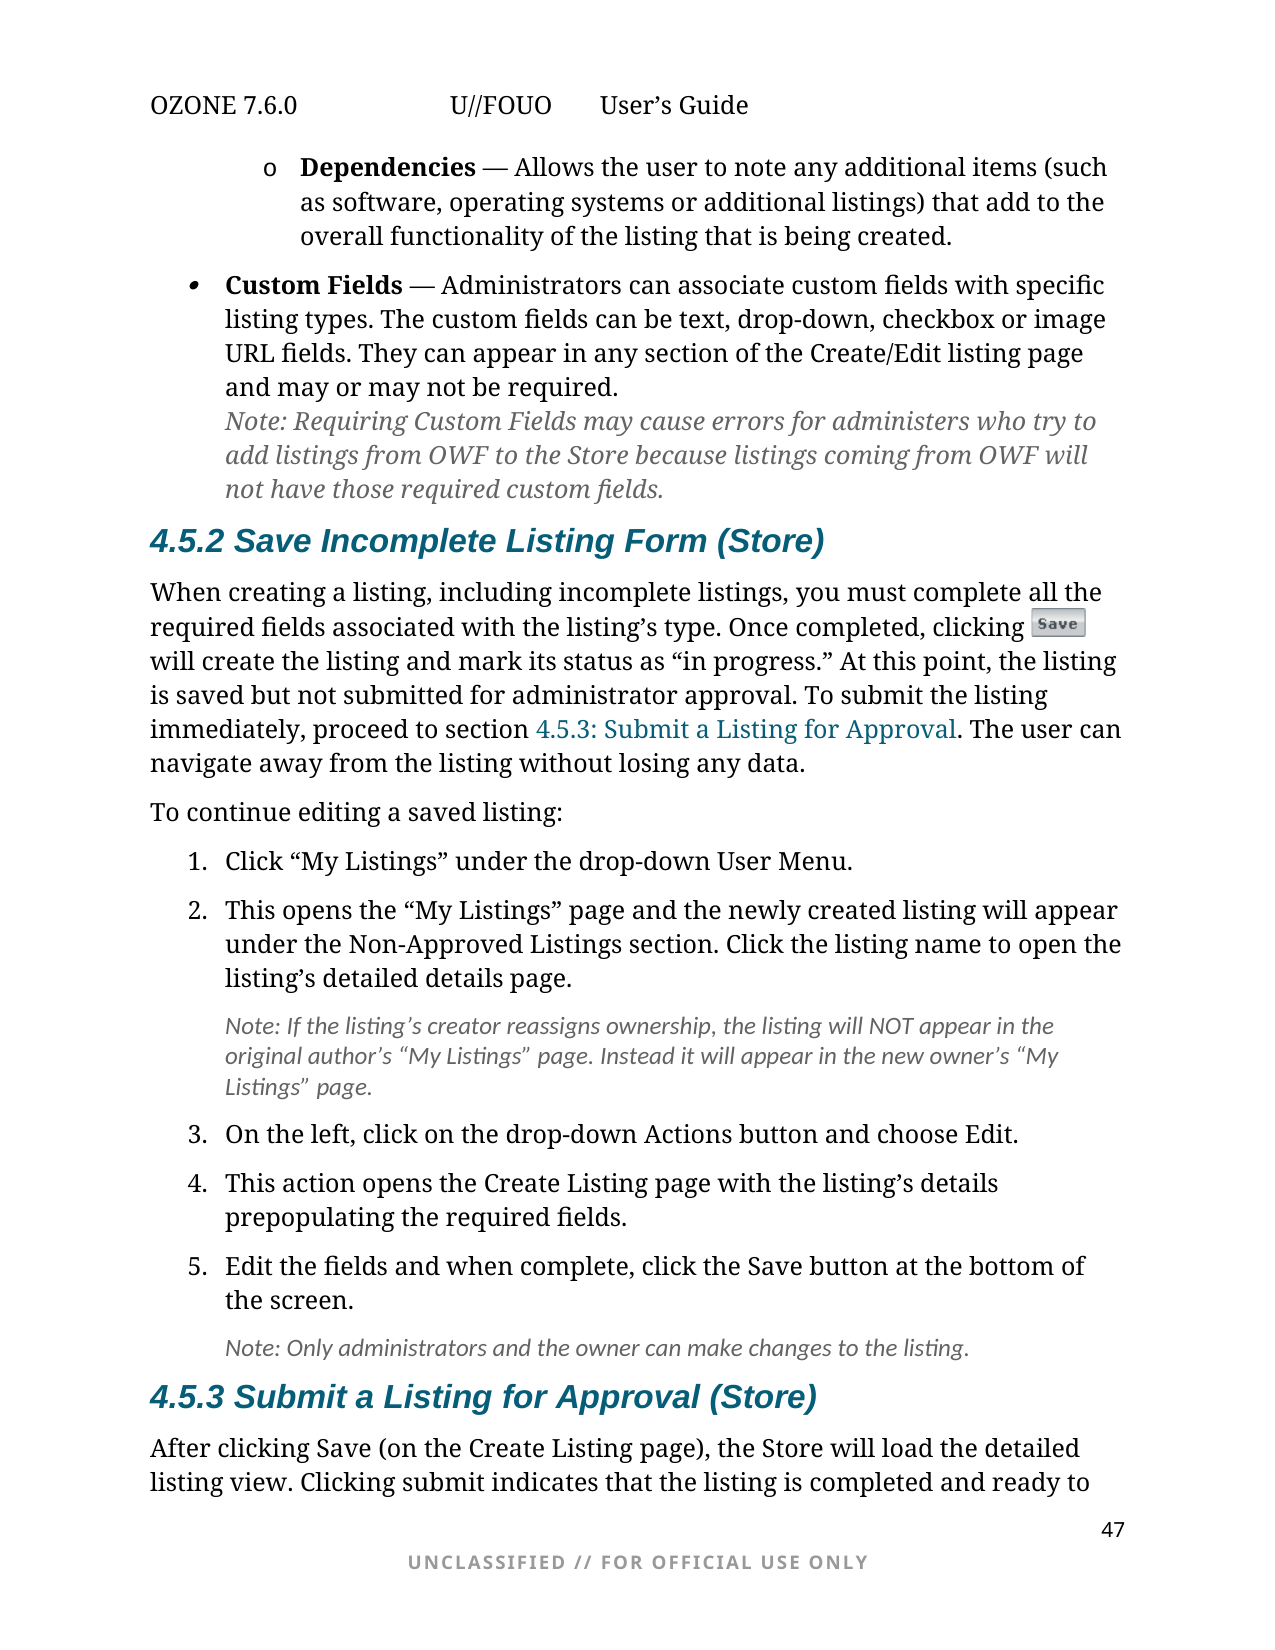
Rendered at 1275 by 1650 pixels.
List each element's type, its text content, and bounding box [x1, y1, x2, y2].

list Click “My Listings” under the drop-down User Menu. [187, 844, 1125, 878]
subtitle Submit a Listing for Approval (Store) [150, 1377, 1125, 1416]
list Custom Fields — Administrators can associate custom fields with specific listing types. The custom fields can be text, drop-down, checkbox or image URL fields. They can appear in any section of the Create/Edit listing page and may or may not be required. Note: Requiring Custom Fields may cause errors for administers who try to add listings from OWF to the Store because listings coming from OWF will not have those required custom fields. [187, 267, 1125, 506]
list Dependencies — Allows the user to note any additional items (such as software, operating systems or additional listings) that add to the overall functionality of the listing that is being created. [262, 150, 1125, 252]
list On the left, click on the drop-down Actions button and choose Edit. [187, 1117, 1125, 1151]
text To continue editing a saved listing: [150, 795, 1125, 829]
text Note: If the listing’s creator reassigns ownership, the listing will NOT appear in the original author’s “My Listings” page. Instead it will appear in the new owner’s “My Listings” page. [225, 1010, 1125, 1102]
text Note: Only administrators and the owner can make changes to the listing. [225, 1332, 1125, 1362]
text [150, 1431, 1125, 1499]
list This action opens the Create Listing page with the listing’s details prepopulating the required fields. [187, 1166, 1125, 1234]
list Edit the fields and when complete, click the Save button at the bottom of the screen. [187, 1249, 1125, 1317]
text When creating a listing, including incomplete listings, you must complete all the required fields associated with the listing’s type. Once completed, clicking will create the listing and mark its status as “in progress.” At this point, the listing is saved but not submitted for administrator approval. To submit the listing immediately, proceed to section 4.5.3: Submit a Listing for Approval. The user can navigate away from the listing without losing any data. [150, 574, 1125, 780]
subtitle Save Incomplete Listing Form (Store) [150, 521, 1125, 559]
picture [1031, 608, 1086, 637]
list This opens the “My Listings” page and the newly created listing will appear under the Non-Approved Listings section. Click the listing name to open the listing’s detailed details page. [187, 893, 1125, 995]
